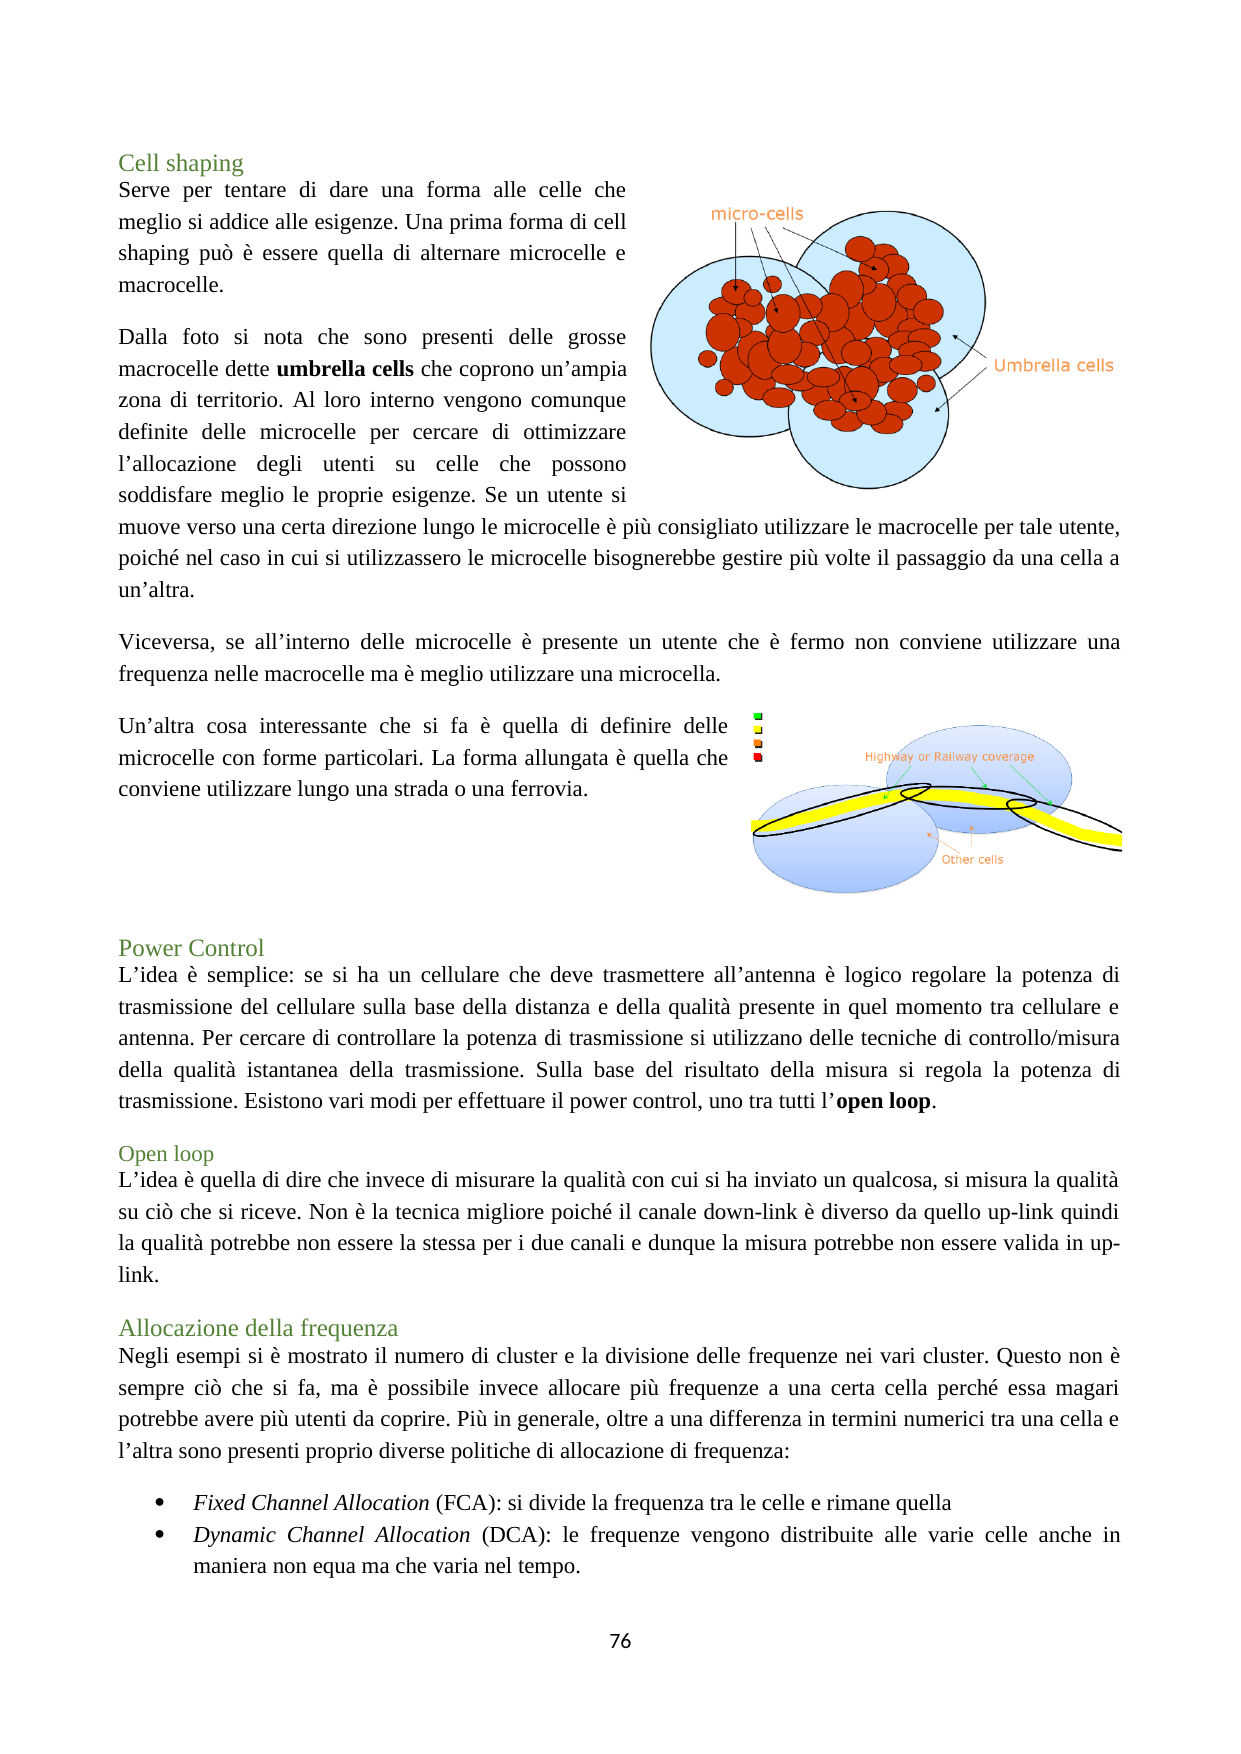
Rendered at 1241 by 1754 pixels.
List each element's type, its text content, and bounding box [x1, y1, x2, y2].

subtitle Open loop [118, 1140, 1122, 1166]
picture [646, 177, 1123, 492]
subtitle Cell shaping [118, 148, 1122, 176]
text L’idea è semplice: se si ha un cellulare che deve trasmettere all’antenna è logico regolare la potenza di trasmissione del cellulare sulla base della distanza e della qualità presente in quel momento tra cellulare e antenna. Per cercare di controllare la potenza di trasmissione si utilizzano delle tecniche di controllo/misura della qualità istantanea della trasmissione. Sulla base del risultato della misura si regola la potenza di trasmissione. Esistono vari modi per effettuare il power control, uno tra tutti l’open loop. [118, 961, 1122, 1114]
list Fixed Channel Allocation (FCA): si divide la frequenza tra le celle e rimane quella [156, 1489, 1122, 1516]
subtitle Power Control [118, 933, 1122, 961]
subtitle Allocazione della frequenza [118, 1313, 1122, 1342]
text Viceversa, se all’interno delle microcelle è presente un utente che è fermo non conviene utilizzare una frequenza nelle macrocelle ma è meglio utilizzare una microcella. [118, 628, 1122, 686]
text Un’altra cosa interessante che si fa è quella di definire delle microcelle con forme particolari. La forma allungata è quella che conviene utilizzare lungo una strada o una ferrovia. [118, 712, 1122, 802]
text Negli esempi si è mostrato il numero di cluster e la divisione delle frequenze nei vari cluster. Questo non è sempre ciò che si fa, ma è possibile invece allocare più frequenze a una certa cella perché essa magari potrebbe avere più utenti da coprire. Più in generale, oltre a una differenza in termini numerici tra una cella e l’altra sono presenti proprio diverse politiche di allocazione di frequenza: [118, 1342, 1122, 1463]
text Serve per tentare di dare una forma alle celle che meglio si addice alle esigenze. Una prima forma di cell shaping può è essere quella di alternare microcelle e macrocelle. [118, 176, 1122, 297]
picture [748, 713, 1123, 895]
text L’idea è quella di dire che invece di misurare la qualità con cui si ha inviato un qualcosa, si misura la qualità su ciò che si riceve. Non è la tecnica migliore poiché il canale down-link è diverso da quello up-link quindi la qualità potrebbe non essere la stessa per i due canali e dunque la misura potrebbe non essere valida in up-link. [118, 1166, 1122, 1287]
text Dalla foto si nota che sono presenti delle grosse macrocelle dette umbrella cells che coprono un’ampia zona di territorio. Al loro interno vengono comunque definite delle microcelle per cercare di ottimizzare l’allocazione degli utenti su celle che possono soddisfare meglio le proprie esigenze. Se un utente si muove verso una certa direzione lungo le microcelle è più consigliato utilizzare le macrocelle per tale utente, poiché nel caso in cui si utilizzassero le microcelle bisognerebbe gestire più volte il passaggio da una cella a un’altra. [118, 323, 1122, 602]
list Dynamic Channel Allocation (DCA): le frequenze vengono distribuite alle varie celle anche in maniera non equa ma che varia nel tempo. [156, 1521, 1122, 1579]
